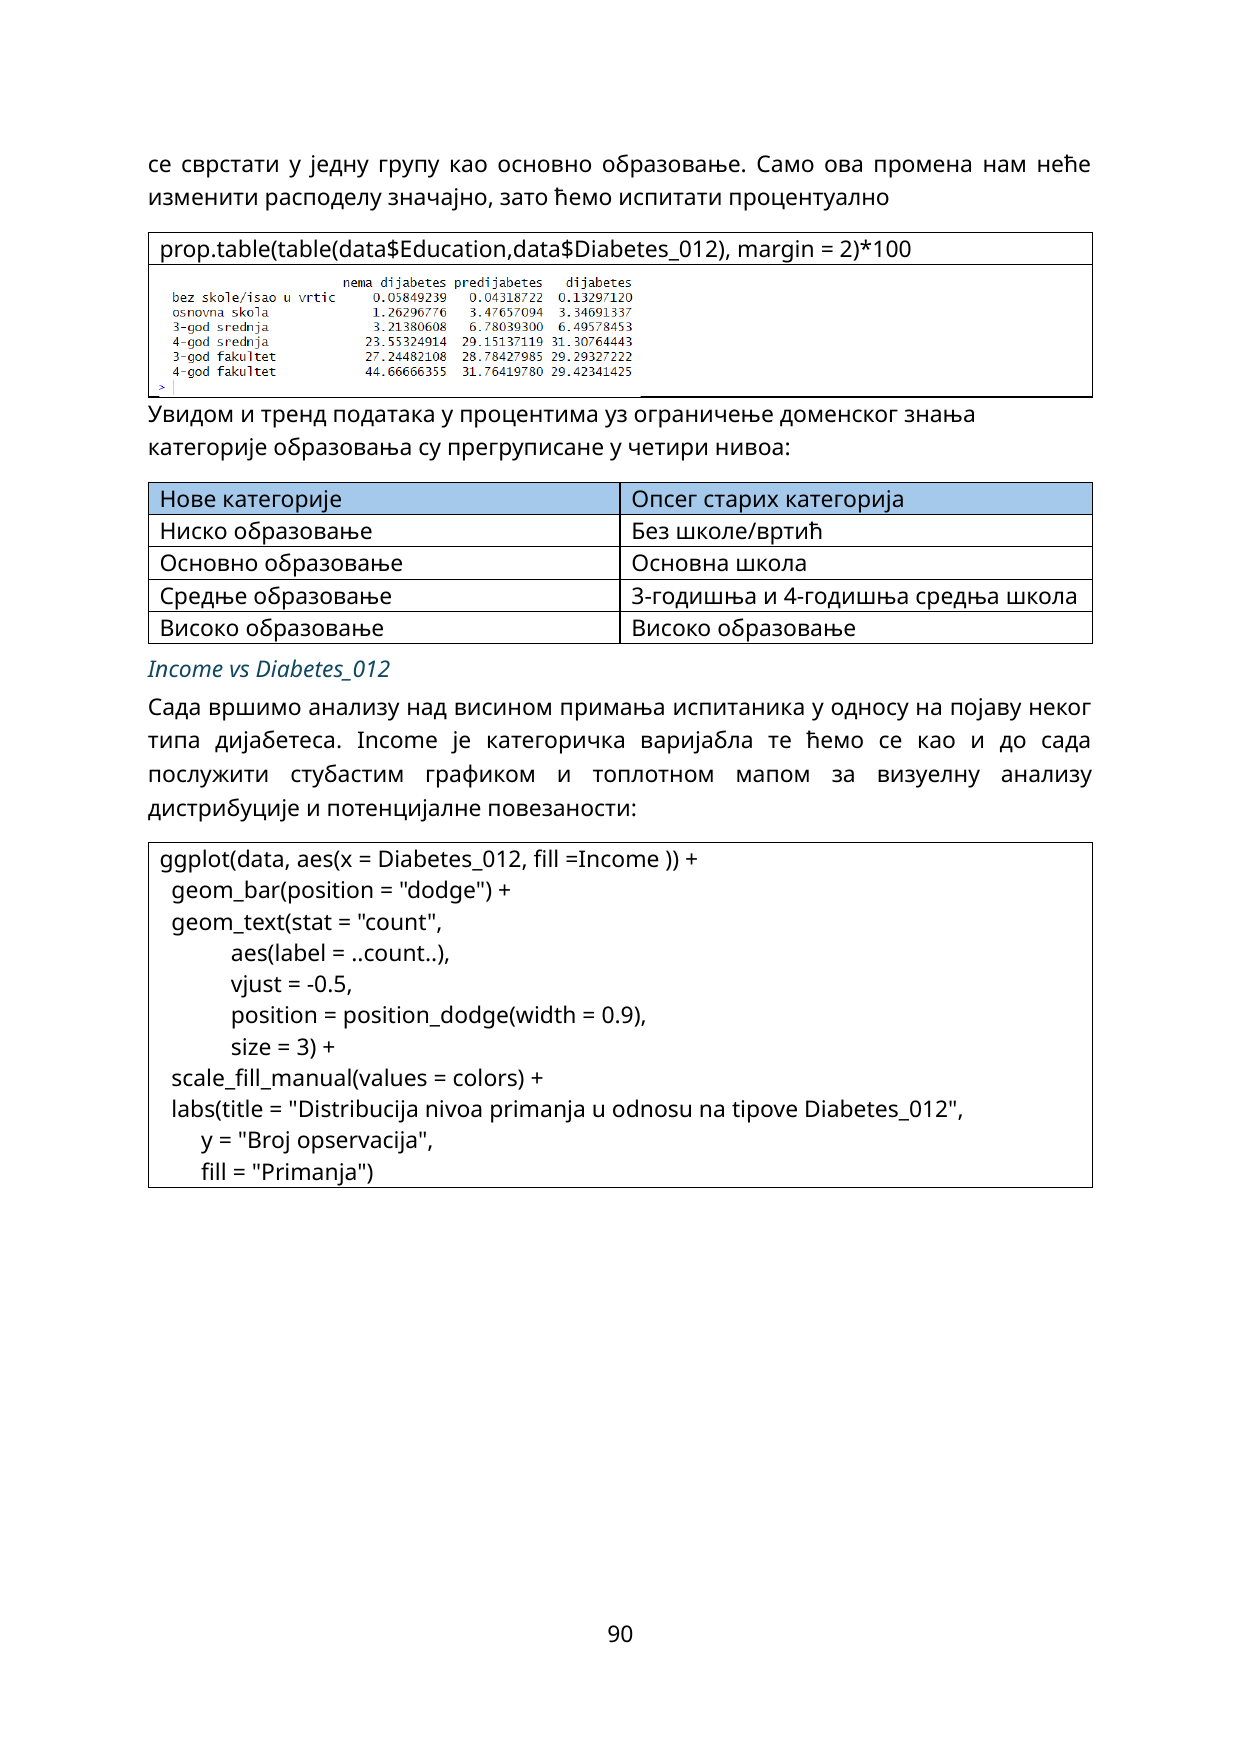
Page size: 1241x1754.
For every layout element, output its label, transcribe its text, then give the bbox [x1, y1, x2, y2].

table_header Опсег старих категорија [621, 483, 1092, 514]
table_header Нове категорије [149, 483, 619, 514]
table_header prop.table(table(data$Education,data$Diabetes_012), margin = 2)*100 [149, 233, 1092, 264]
picture [159, 265, 641, 397]
text Сада вршимо анализу над висином примања испитаника у односу на појаву неког типа дијабетеса. Income je категоричка варијабла те ћемо се као и до сада послужити стубастим графиком и топлотном мапом за визуелну анализу дистрибуције и потенцијалне повезаности: [148, 690, 1093, 823]
table_cell [641, 265, 1092, 396]
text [148, 148, 1093, 213]
table_cell Без школе/вртић [621, 515, 1092, 546]
subtitle Income vs Diabetes_012 [148, 652, 1093, 684]
table_cell Средње образовање [149, 580, 619, 611]
table_cell Ниско образовање [149, 515, 619, 546]
table_cell 3-годишња и 4-годишња средња школа [621, 580, 1092, 611]
table_cell Основно образовање [149, 547, 619, 578]
table_cell [149, 265, 159, 396]
table_cell Високо образовање [149, 612, 619, 643]
table_cell Високо образовање [621, 612, 1092, 643]
table_header ggplot(data, aes(x = Diabetes_012, fill =Income )) + geom_bar(position = "dodge") + geom_text(stat = "count", aes(label = ..count..), vjust = -0.5, position = position_dodge(width = 0.9), size = 3) + scale_fill_manual(values = colors) + labs(title = "Distribucija nivoa primanja u odnosu na tipove Diabetes_012", y = "Broj opservacija", fill = "Primanja") [149, 843, 1092, 1187]
text Увидом и тренд података у процентима уз ограничење доменског знања категорије образовања су прегруписане у четири нивоа: [148, 398, 1093, 462]
table_cell Основна школа [621, 547, 1092, 578]
